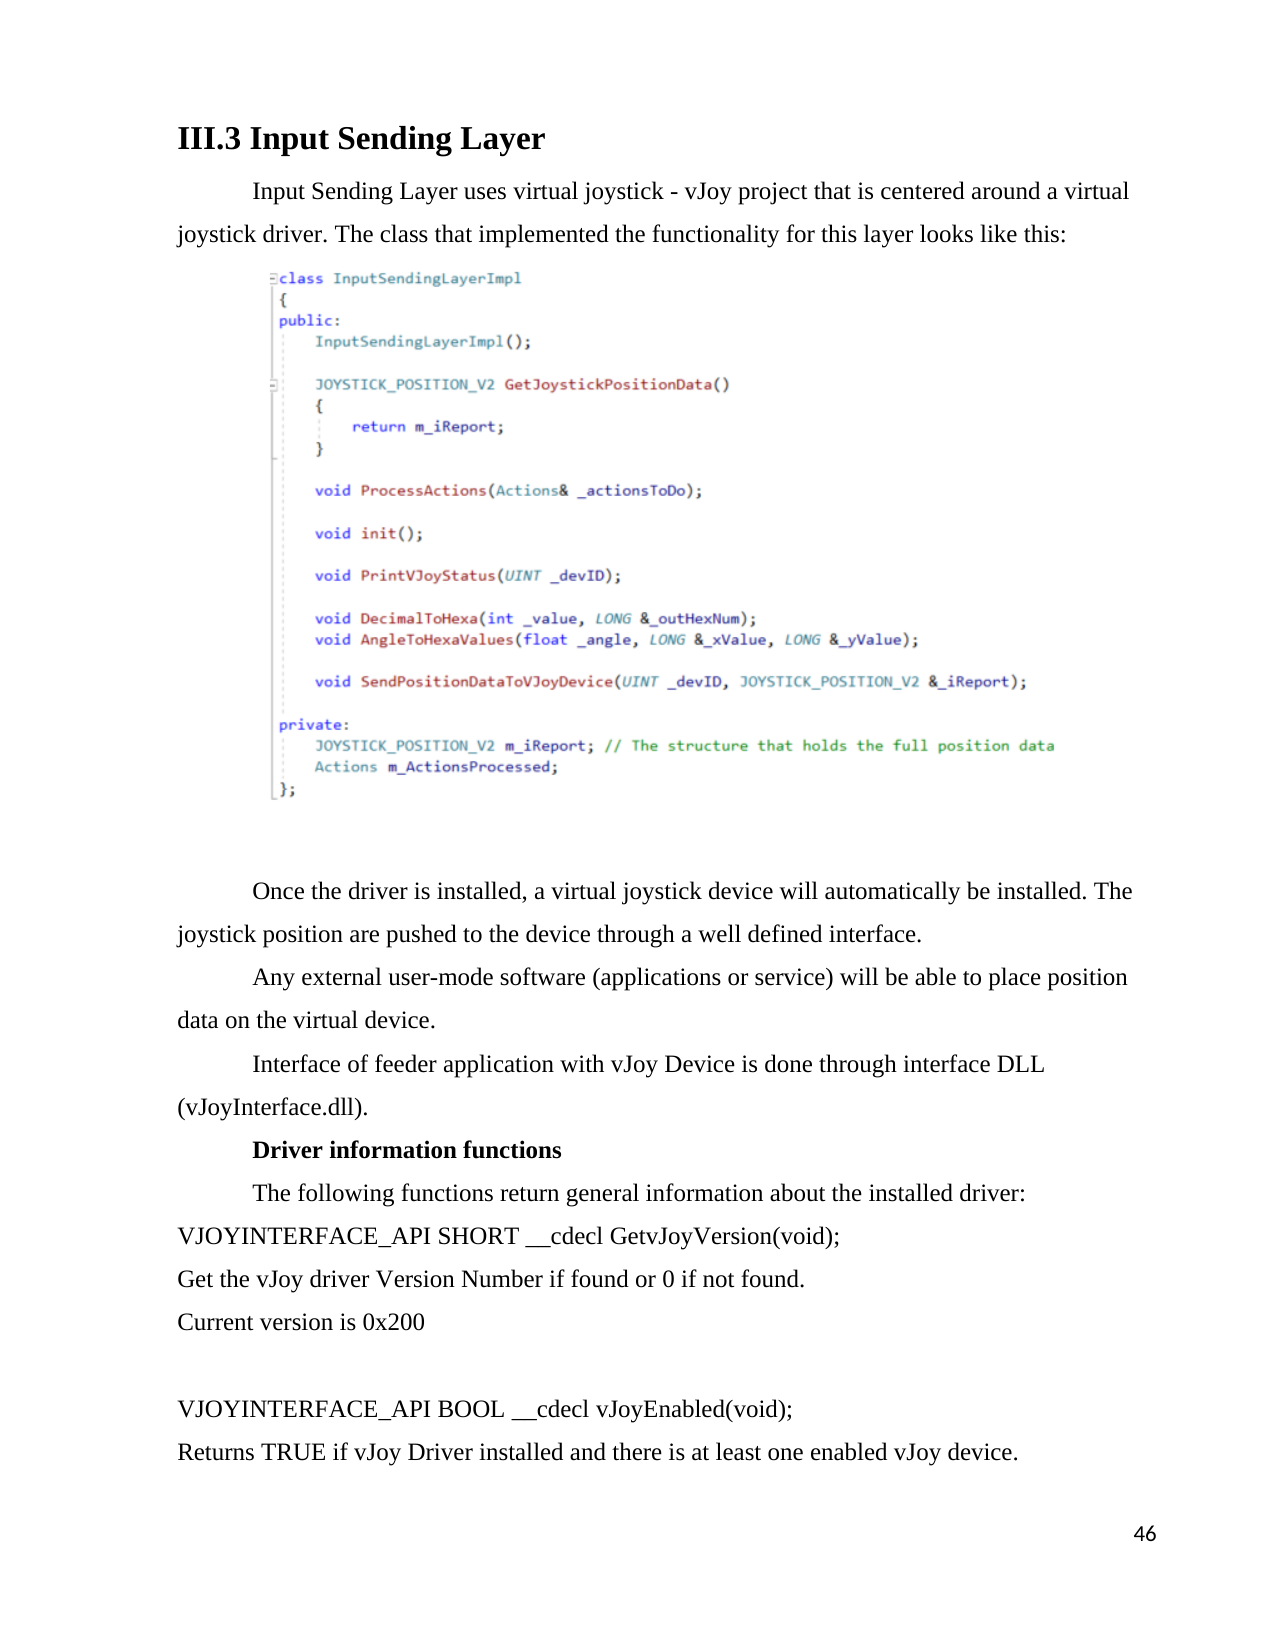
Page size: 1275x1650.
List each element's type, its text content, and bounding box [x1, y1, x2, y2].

text III.3 Input Sending Layer [177, 118, 1156, 157]
text Any external user-mode software (applications or service) will be able to place position data on the virtual device. [177, 962, 1156, 1034]
text VJOYINTERFACE_API BOOL __cdecl vJoyEnabled(void); [177, 1394, 1156, 1422]
text Input Sending Layer uses virtual joystick - vJoy project that is centered around a virtual joystick driver. The class that implemented the functionality for this layer looks like this: [177, 176, 1156, 248]
text The following functions return general information about the installed driver: [177, 1178, 1156, 1207]
picture [269, 262, 1064, 805]
text Get the vJoy driver Version Number if found or 0 if not found. [177, 1264, 1156, 1293]
text Driver information functions [177, 1135, 1156, 1164]
text Returns TRUE if vJoy Driver installed and there is at least one enabled vJoy device. [177, 1437, 1156, 1466]
text Interface of feeder application with vJoy Device is done through interface DLL (vJoyInterface.dll). [177, 1049, 1156, 1121]
text VJOYINTERFACE_API SHORT __cdecl GetvJoyVersion(void); [177, 1221, 1156, 1250]
text Current version is 0x200 [177, 1307, 1156, 1336]
text Once the driver is installed, a virtual joystick device will automatically be installed. The joystick position are pushed to the device through a well defined interface. [177, 876, 1156, 948]
